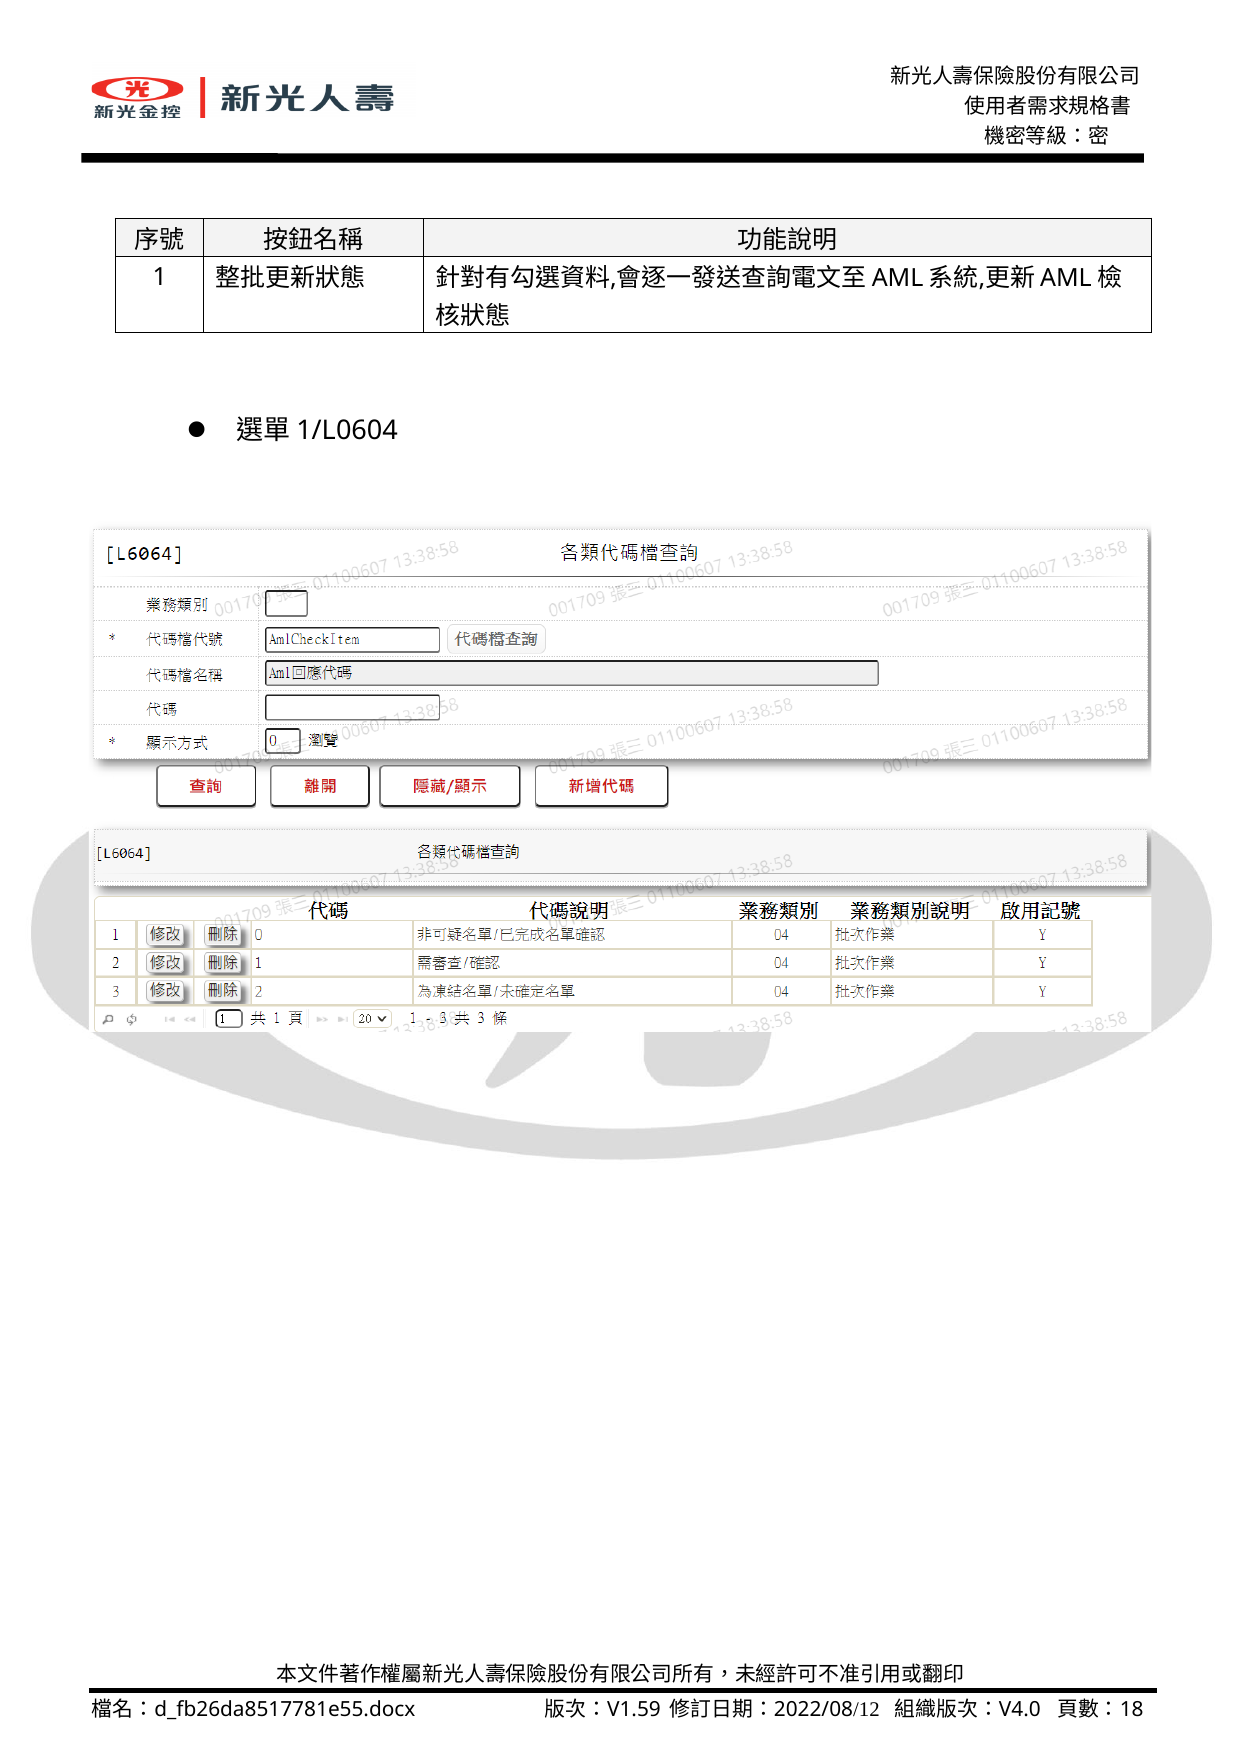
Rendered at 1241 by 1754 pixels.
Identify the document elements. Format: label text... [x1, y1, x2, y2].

picture [25, 521, 1215, 1166]
picture [91, 61, 417, 118]
table_header 按鈕名稱 [204, 219, 423, 256]
table_header 序號 [116, 219, 203, 256]
table_cell 針對有勾選資料,會逐一發送查詢電文至AML系統,更新AML檢核狀態 [424, 257, 1151, 332]
table_cell 整批更新狀態 [204, 257, 423, 332]
table_cell 1 [116, 257, 203, 332]
table_header 功能說明 [424, 219, 1151, 256]
list 選單1/L0604 [186, 408, 1152, 447]
